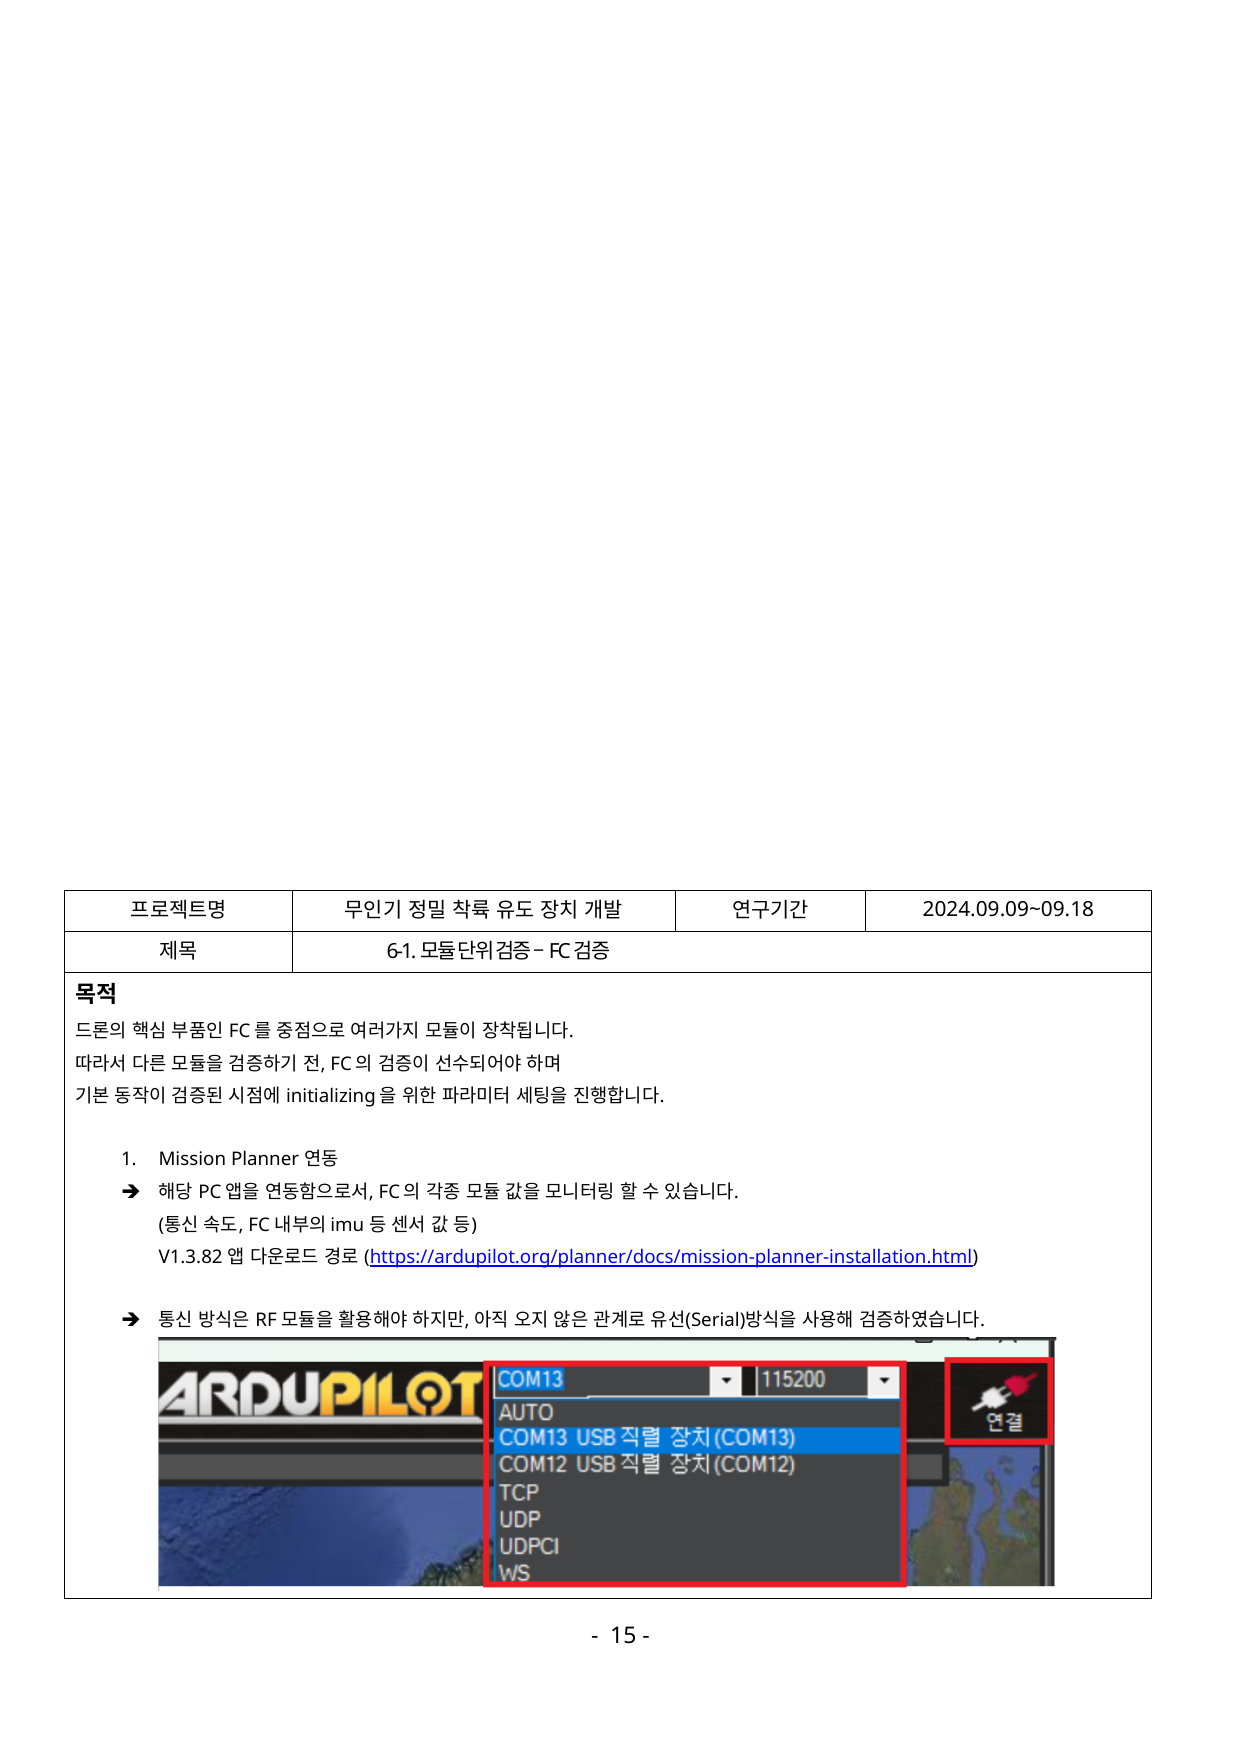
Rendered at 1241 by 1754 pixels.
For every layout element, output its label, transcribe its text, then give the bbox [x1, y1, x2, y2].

picture [158, 1337, 1057, 1591]
table_header 연구기간 [676, 891, 865, 931]
table_cell 6-1. 모듈 단위 검증 – FC 검증 [293, 932, 1151, 972]
table_header 2024.09.09~09.18 [866, 891, 1151, 931]
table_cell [65, 973, 1151, 1598]
table_header 프로젝트명 [65, 891, 292, 931]
table_cell 제목 [65, 932, 292, 972]
table_header 무인기 정밀 착륙 유도 장치 개발 [293, 891, 675, 931]
